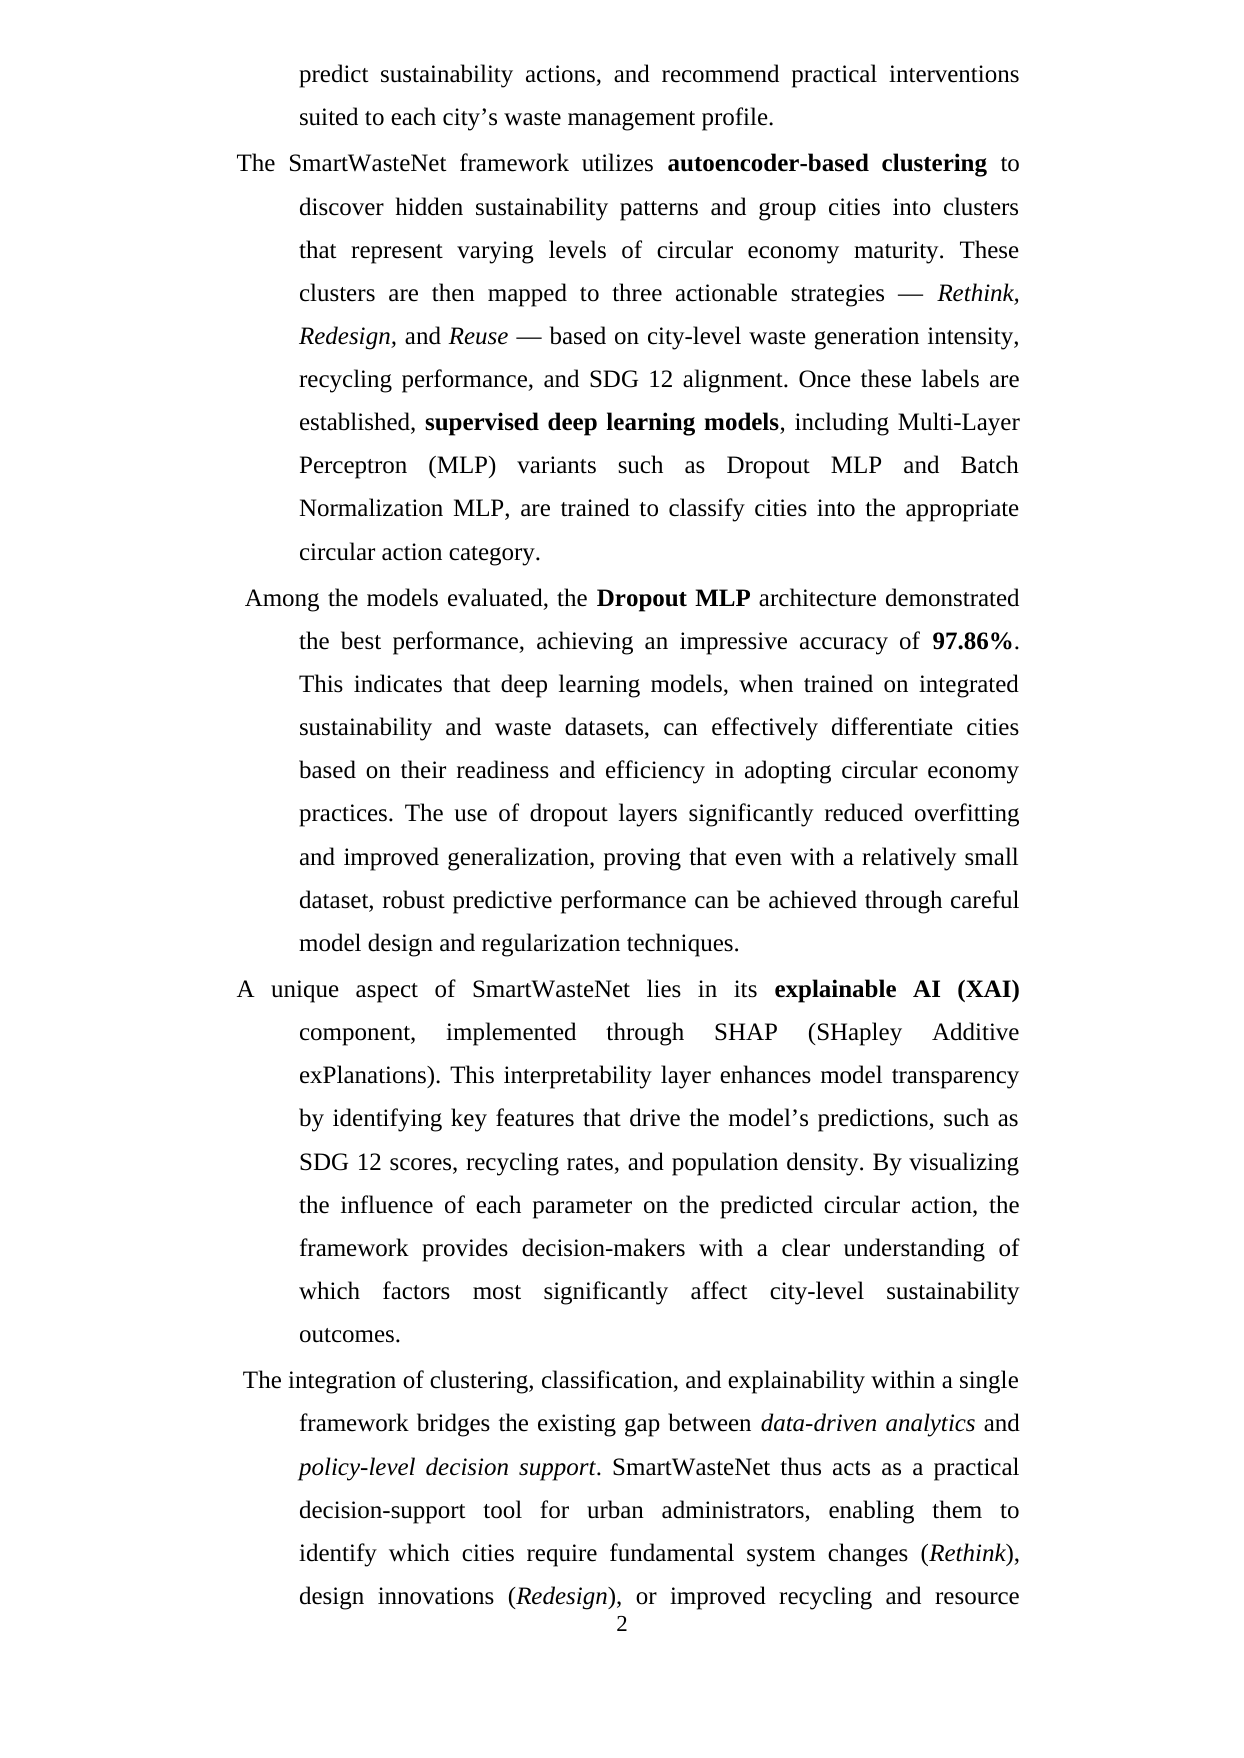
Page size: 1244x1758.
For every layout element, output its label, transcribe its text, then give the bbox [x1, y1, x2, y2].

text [236, 59, 1020, 131]
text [236, 1365, 1020, 1610]
text A unique aspect of SmartWasteNet lies in its explainable AI (XAI) component, implemented through SHAP (SHapley Additive exPlanations). This interpretability layer enhances model transparency by identifying key features that drive the model’s predictions, such as SDG 12 scores, recycling rates, and population density. By visualizing the influence of each parameter on the predicted circular action, the framework provides decision-makers with a clear understanding of which factors most significantly affect city-level sustainability outcomes. [236, 974, 1020, 1348]
text The SmartWasteNet framework utilizes autoencoder-based clustering to discover hidden sustainability patterns and group cities into clusters that represent varying levels of circular economy maturity. These clusters are then mapped to three actionable strategies — Rethink, Redesign, and Reuse — based on city-level waste generation intensity, recycling performance, and SDG 12 alignment. Once these labels are established, supervised deep learning models, including Multi-Layer Perceptron (MLP) variants such as Dropout MLP and Batch Normalization MLP, are trained to classify cities into the appropriate circular action category. [236, 148, 1020, 565]
text Among the models evaluated, the Dropout MLP architecture demonstrated the best performance, achieving an impressive accuracy of 97.86%. This indicates that deep learning models, when trained on integrated sustainability and waste datasets, can effectively differentiate cities based on their readiness and efficiency in adopting circular economy practices. The use of dropout layers significantly reduced overfitting and improved generalization, proving that even with a relatively small dataset, robust predictive performance can be achieved through careful model design and regularization techniques. [236, 583, 1020, 957]
